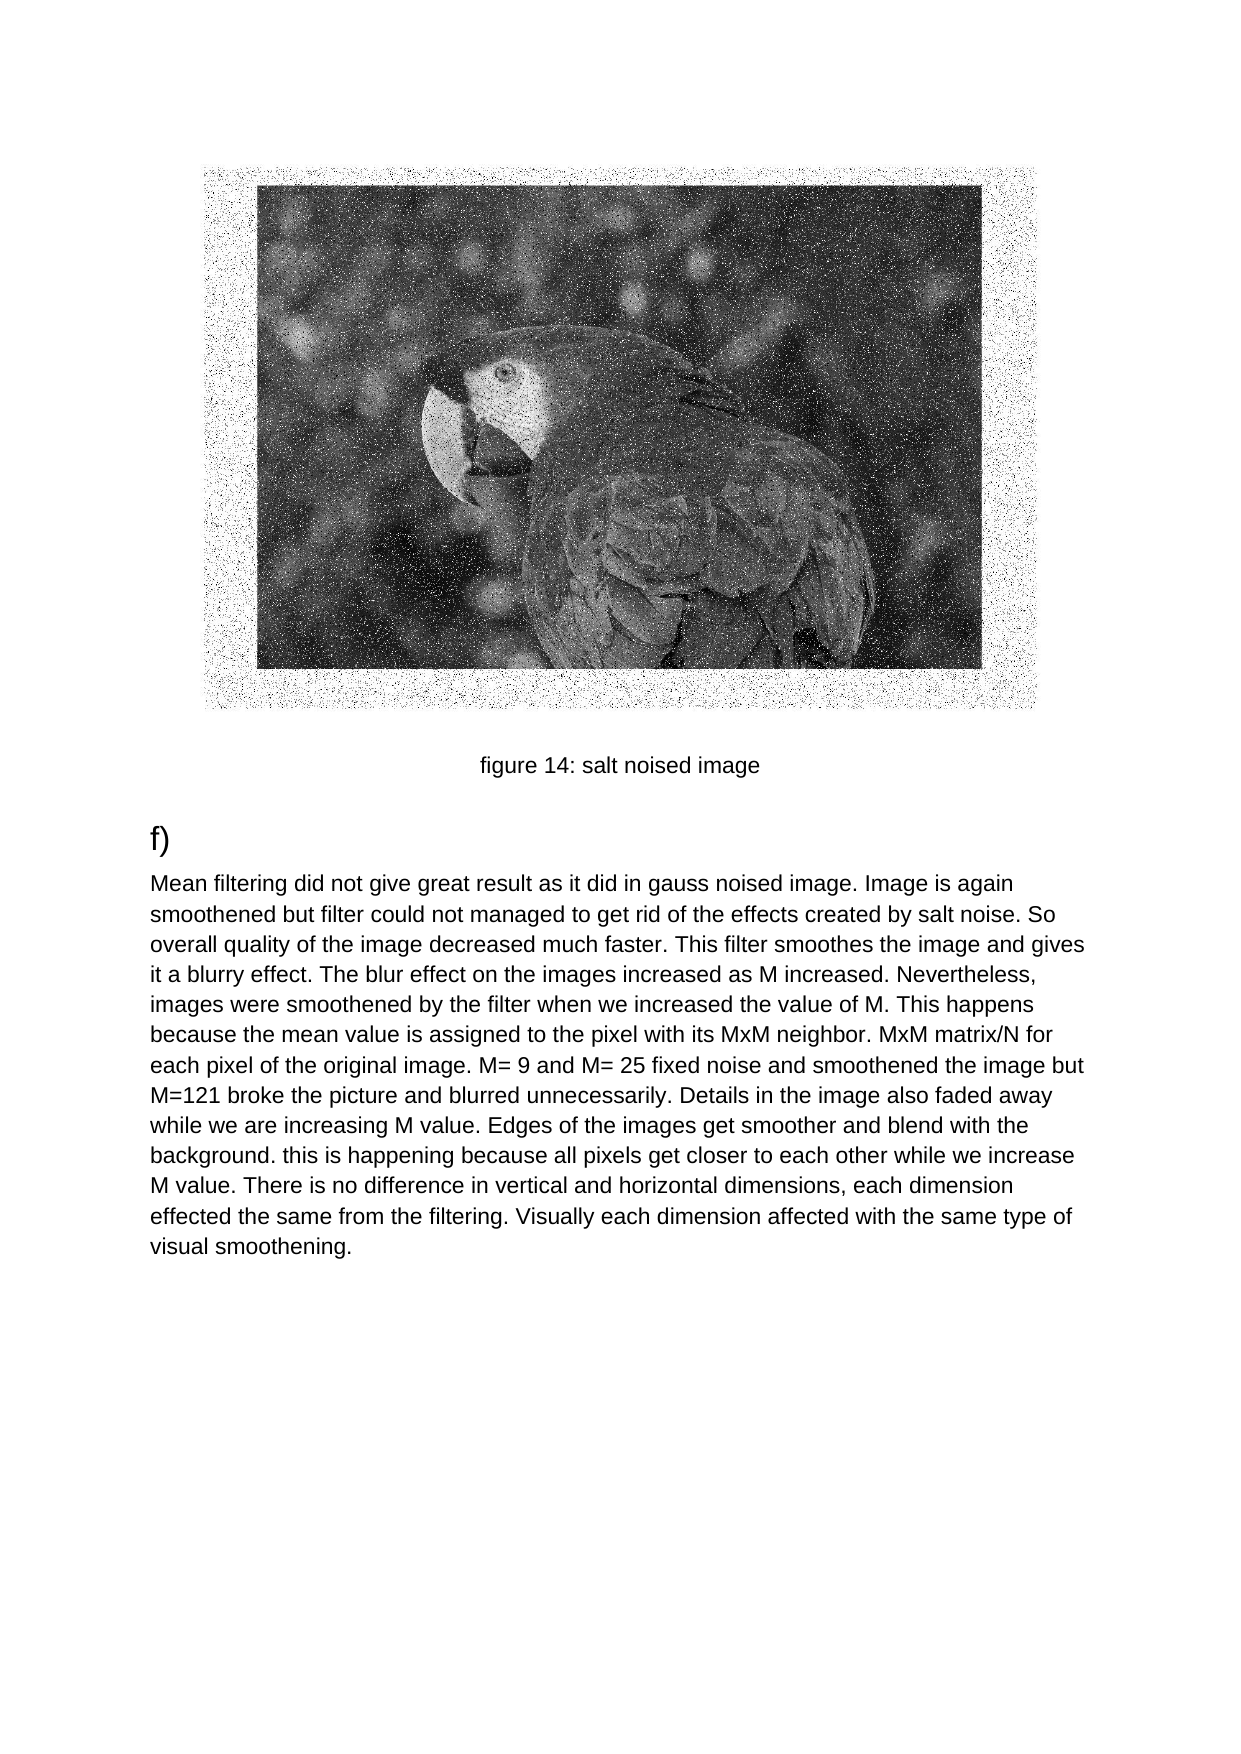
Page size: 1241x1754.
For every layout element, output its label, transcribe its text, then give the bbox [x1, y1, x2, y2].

text Mean filtering did not give great result as it did in gauss noised image. Image is again smoothened but filter could not managed to get rid of the effects created by salt noise. So overall quality of the image decreased much faster. This filter smoothes the image and gives it a blurry effect. The blur effect on the images increased as M increased. Nevertheless, images were smoothened by the filter when we increased the value of M. This happens because the mean value is assigned to the pixel with its MxM neighbor. MxM matrix/N for each pixel of the original image. M= 9 and M= 25 fixed noise and smoothened the image but M=121 broke the picture and blurred unnecessarily. Details in the image also faded away while we are increasing M value. Edges of the images get smoother and blend with the background. this is happening because all pixels get closer to each other while we increase M value. There is no difference in vertical and horizontal dimensions, each dimension effected the same from the filtering. Visually each dimension affected with the same type of visual smoothening. [150, 870, 1090, 1259]
text figure 14: salt noised image [150, 748, 1090, 778]
picture [150, 150, 1091, 748]
subtitle f) [150, 819, 1090, 858]
